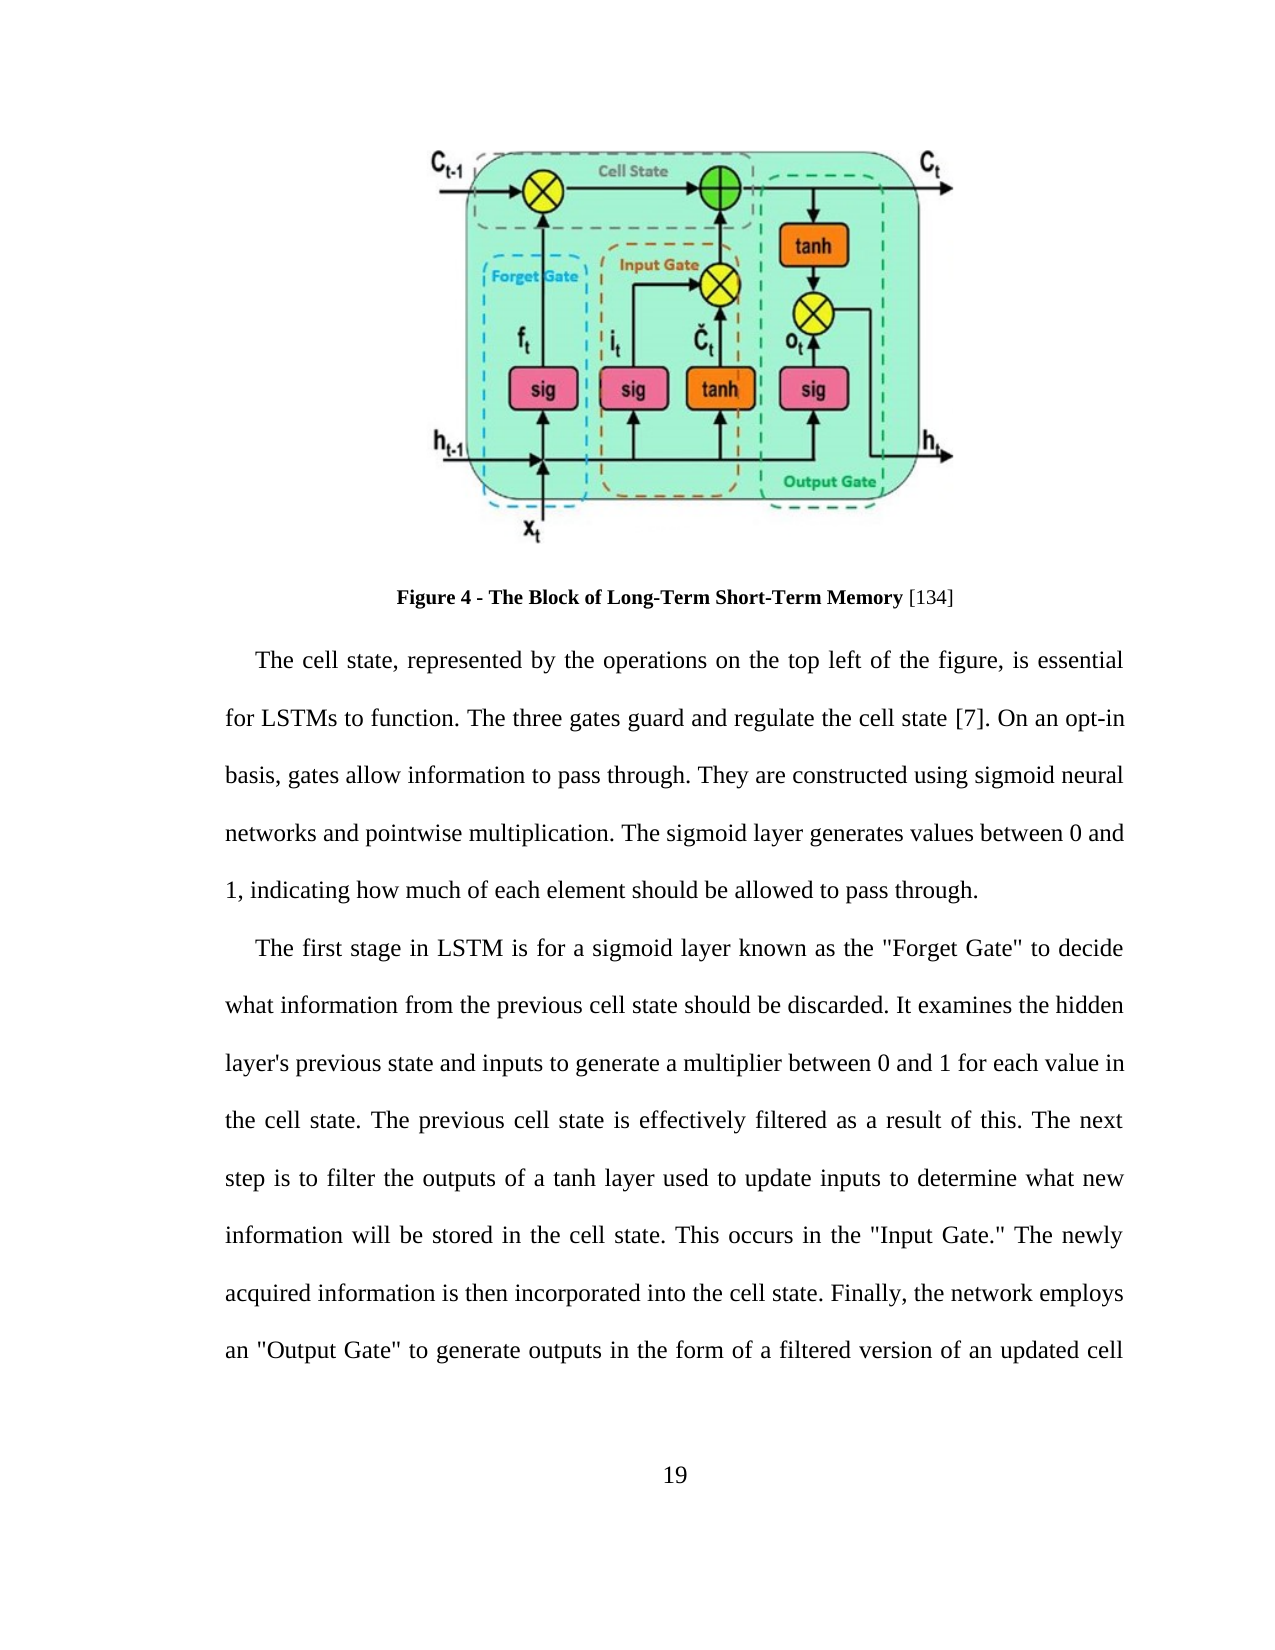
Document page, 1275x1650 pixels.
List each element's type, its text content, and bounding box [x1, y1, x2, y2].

text The cell state, represented by the operations on the top left of the figure, is essential for LSTMs to function. The three gates guard and regulate the cell state [7]. On an opt-in basis, gates allow information to pass through. They are constructed using sigmoid neural networks and pointwise multiplication. The sigmoid layer generates values between 0 and 1, indicating how much of each element should be allowed to pass through. [225, 646, 1125, 904]
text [225, 933, 1125, 1364]
text Figure - The Block of Long-Term Short-Term Memory [134] [225, 585, 1125, 609]
picture [426, 150, 954, 544]
